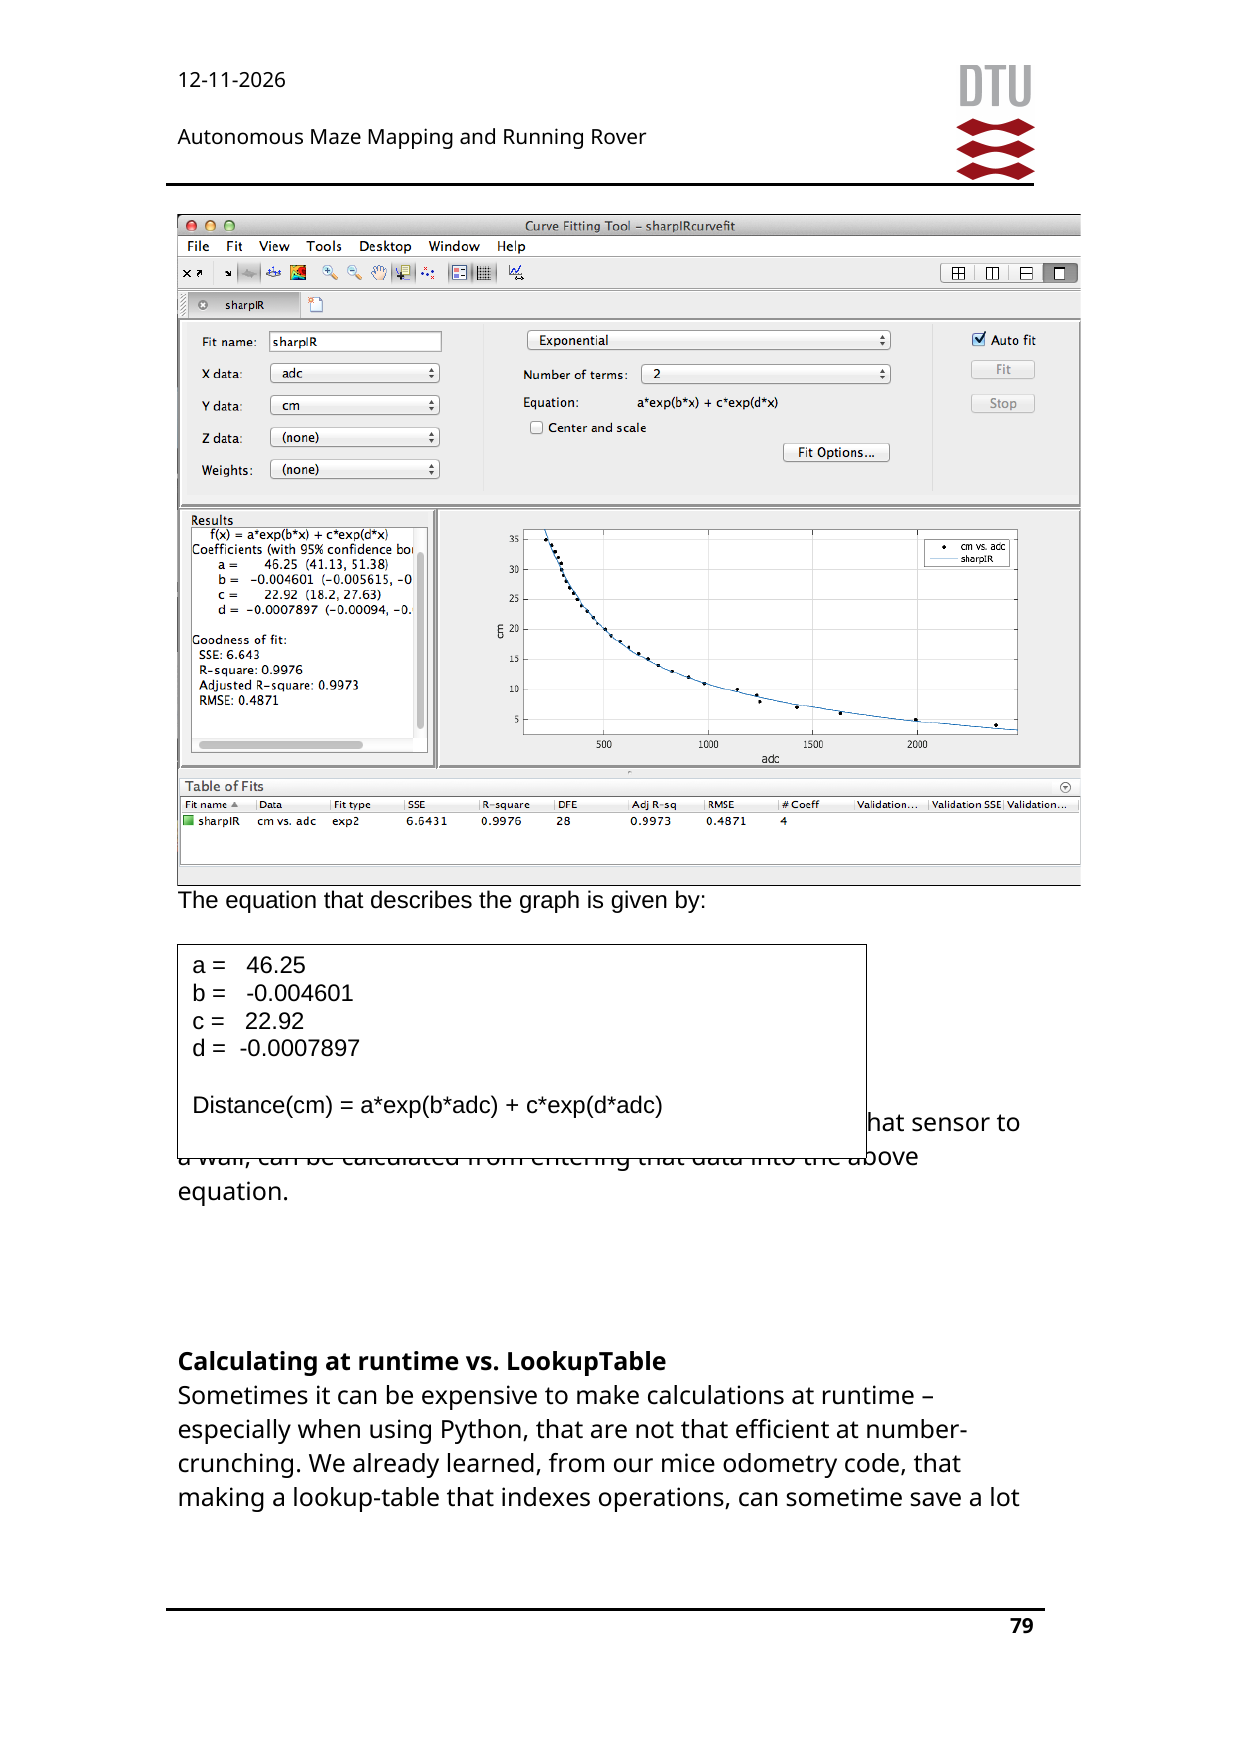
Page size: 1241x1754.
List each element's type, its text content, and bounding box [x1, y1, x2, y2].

picture [956, 65, 1035, 180]
text Whenever receiving data from sensors, the distance from that sensor to a wall, can be calculated from entering that data into the above equation. [177, 1105, 1033, 1207]
text The equation that describes the graph is given by: [177, 886, 1033, 913]
picture [177, 214, 1081, 886]
text Calculating at runtime vs. LookupTable [177, 1343, 1033, 1377]
